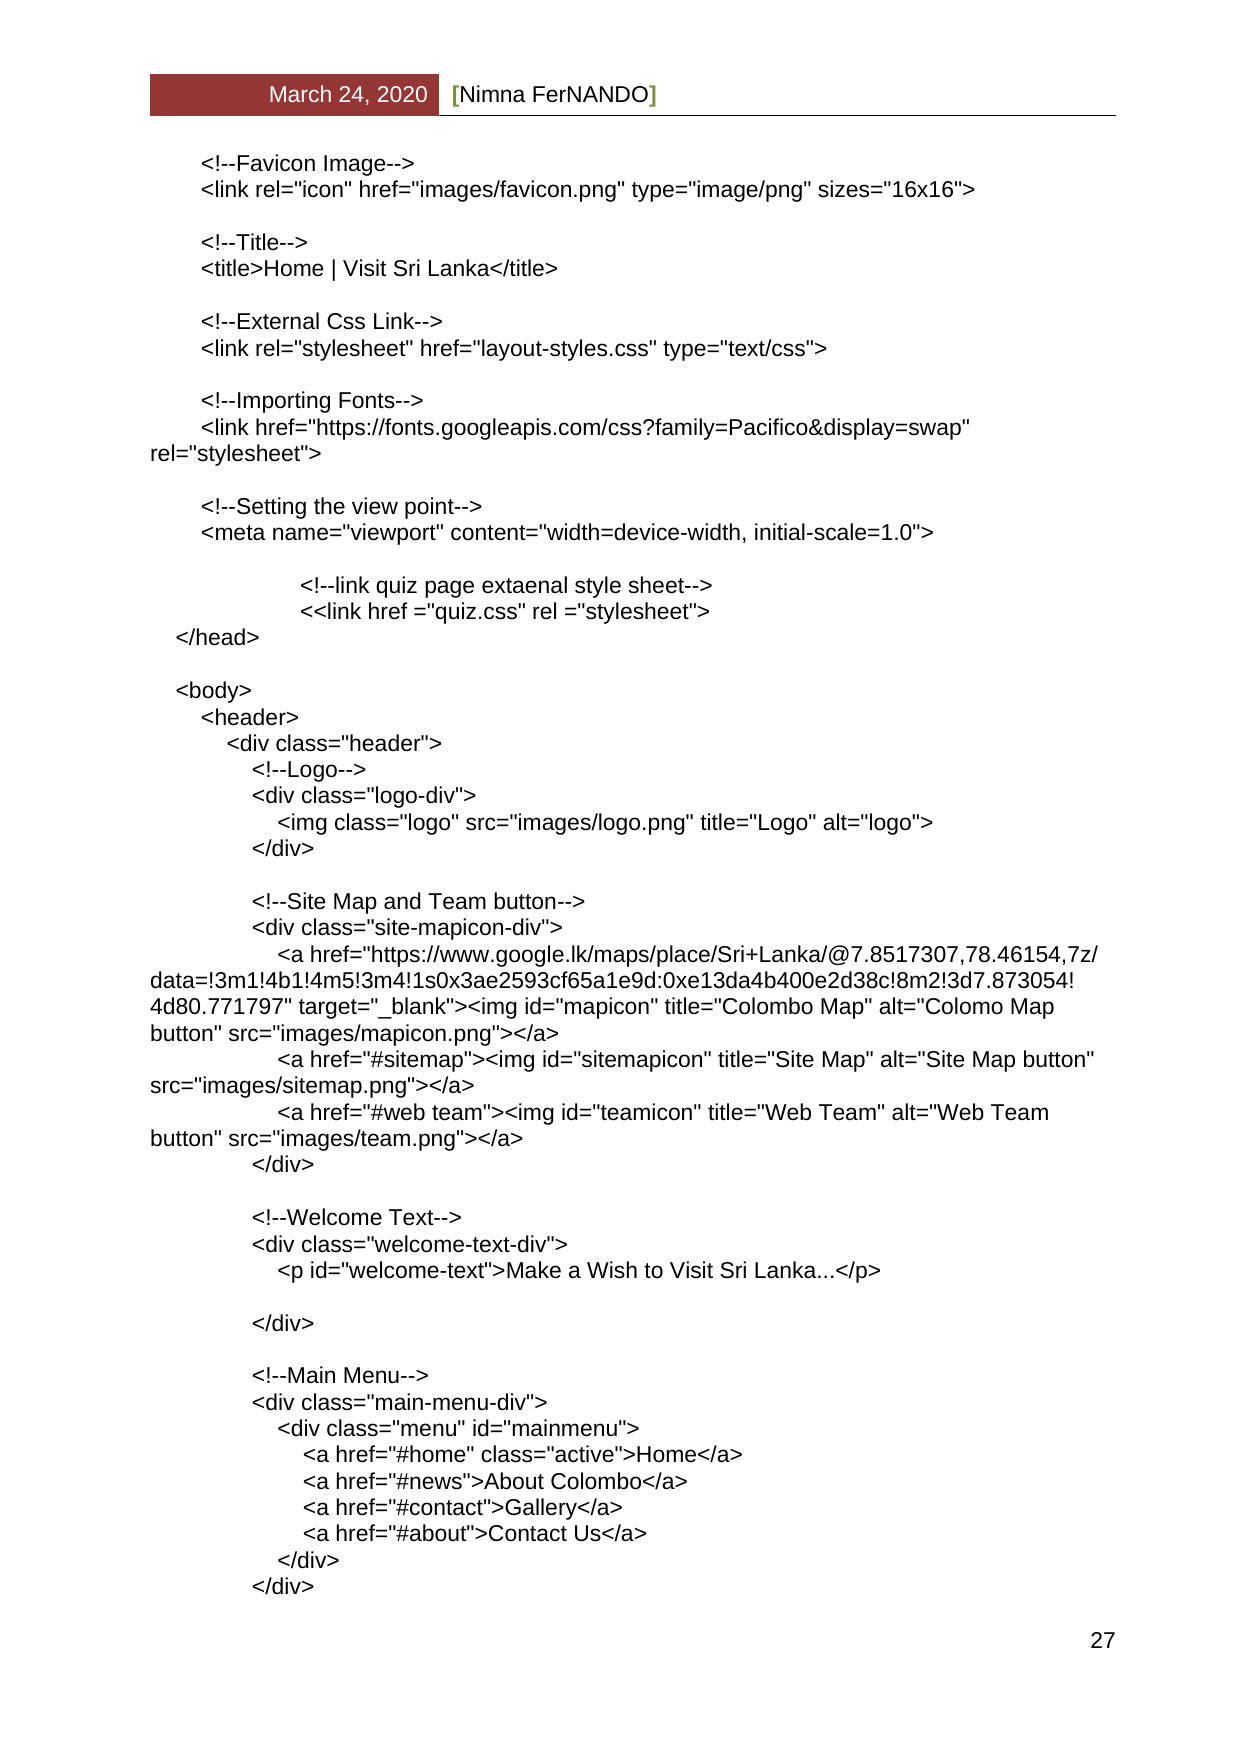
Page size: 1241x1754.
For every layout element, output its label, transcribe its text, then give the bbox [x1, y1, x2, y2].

text <link rel="icon" href="images/favicon.png" type="image/png" sizes="16x16"> [150, 176, 1116, 203]
text <body> [150, 677, 1116, 703]
text <link href="https://fonts.googleapis.com/css?family=Pacifico&display=swap" rel="stylesheet"> [150, 413, 1116, 466]
text <!--Site Map and Team button--> [150, 888, 1116, 914]
text <a href="#home" class="active">Home</a> [150, 1441, 1116, 1468]
text <div class="welcome-text-div"> [150, 1231, 1116, 1257]
text <div class="site-mapicon-div"> [150, 914, 1116, 941]
text <a href="#news">About Colombo</a> [150, 1468, 1116, 1494]
text <img class="logo" src="images/logo.png" title="Logo" alt="logo"> [150, 809, 1116, 835]
text <!--Main Menu--> [150, 1362, 1116, 1389]
text <div class="main-menu-div"> [150, 1389, 1116, 1415]
text <a href="#web team"><img id="teamicon" title="Web Team" alt="Web Team button" src="images/team.png"></a> [150, 1099, 1116, 1151]
text <!--External Css Link--> [150, 308, 1116, 334]
text </div> [150, 1573, 1116, 1599]
text <meta name="viewport" content="width=device-width, initial-scale=1.0"> [150, 519, 1116, 545]
text <a href="#about">Contact Us</a> [150, 1520, 1116, 1547]
text </div> [150, 835, 1116, 862]
text <div class="menu" id="mainmenu"> [150, 1415, 1116, 1441]
text <div class="header"> [150, 730, 1116, 756]
text <!--Logo--> [150, 756, 1116, 782]
text <p id="welcome-text">Make a Wish to Visit Sri Lanka...</p> [150, 1257, 1116, 1283]
text </div> [150, 1151, 1116, 1178]
text <a href="#contact">Gallery</a> [150, 1494, 1116, 1520]
text <header> [150, 703, 1116, 730]
text </head> [150, 624, 1116, 651]
text <<link href ="quiz.css" rel ="stylesheet"> [150, 598, 1116, 624]
text <div class="logo-div"> [150, 782, 1116, 809]
text <a href="https://www.google.lk/maps/place/Sri+Lanka/@7.8517307,78.46154,7z/data=!3m1!4b1!4m5!3m4!1s0x3ae2593cf65a1e9d:0xe13da4b400e2d38c!8m2!3d7.873054!4d80.771797" target="_blank"><img id="mapicon" title="Colombo Map" alt="Colomo Map button" src="images/mapicon.png"></a> [150, 941, 1116, 1046]
text <!--Favicon Image--> [150, 150, 1116, 176]
text <!--Importing Fonts--> [150, 387, 1116, 413]
text <!--Title--> [150, 229, 1116, 255]
text <!--link quiz page extaenal style sheet--> [150, 572, 1116, 598]
text <link rel="stylesheet" href="layout-styles.css" type="text/css"> [150, 334, 1116, 361]
text <!--Welcome Text--> [150, 1204, 1116, 1231]
text <!--Setting the view point--> [150, 493, 1116, 519]
text <title>Home | Visit Sri Lanka</title> [150, 255, 1116, 282]
text </div> [150, 1309, 1116, 1336]
text </div> [150, 1547, 1116, 1573]
text <a href="#sitemap"><img id="sitemapicon" title="Site Map" alt="Site Map button" src="images/sitemap.png"></a> [150, 1046, 1116, 1099]
